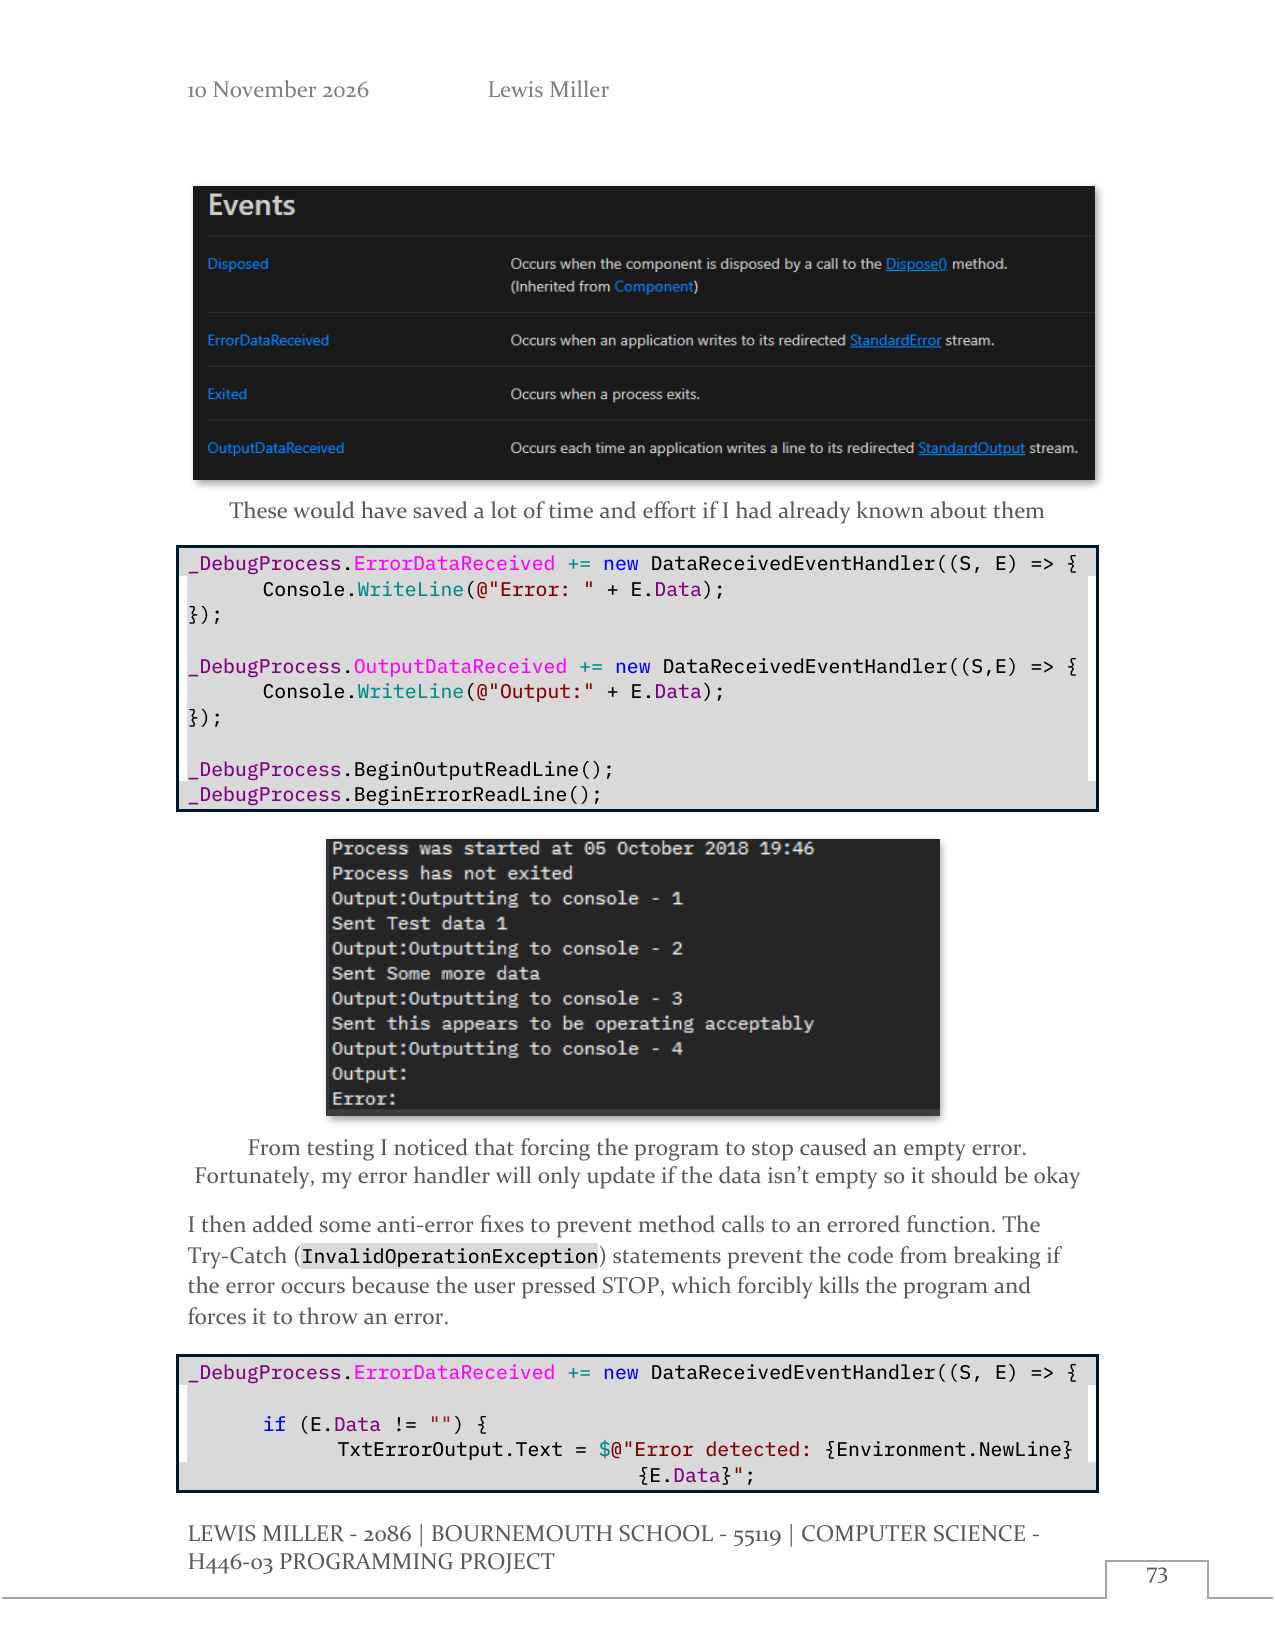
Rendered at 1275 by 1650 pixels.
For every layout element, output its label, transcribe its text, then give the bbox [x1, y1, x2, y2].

text Console.WriteLine(@"Error: " + E.Data); [187, 576, 1088, 601]
picture [193, 186, 1095, 480]
text _DebugProcess.ErrorDataReceived += new DataReceivedEventHandler((S, E) => { [179, 1357, 1096, 1385]
text From testing I noticed that forcing the program to stop caused an empty error. Fortunately, my error handler will only update if the data isn’t empty so it should be okay [187, 1133, 1088, 1189]
text }); [187, 601, 1088, 627]
text _DebugProcess.BeginOutputReadLine(); [187, 756, 1088, 776]
text I then added some anti-error fixes to prevent method calls to an errored function. The Try-Catch (InvalidOperationException) statements prevent the code from breaking if the error occurs because the user pressed STOP, which forcibly kills the program and forces it to throw an error. [187, 1210, 1088, 1330]
text Console.WriteLine(@"Output:" + E.Data); [187, 678, 1088, 704]
picture [326, 839, 940, 1116]
text _DebugProcess.OutputDataReceived += new DataReceivedEventHandler((S,E) => { [187, 653, 1088, 678]
text TxtErrorOutput.Text = $@"Error detected: {Environment.NewLine} [187, 1436, 1088, 1457]
text _DebugProcess.ErrorDataReceived += new DataReceivedEventHandler((S, E) => { [179, 548, 1096, 576]
text These would have saved a lot of time and effort if I had already known about them [187, 496, 1088, 524]
text }); [187, 704, 1088, 730]
text _DebugProcess.BeginErrorReadLine(); [179, 776, 1096, 809]
text {E.Data}"; [179, 1457, 1096, 1490]
text if (E.Data != "") { [187, 1411, 1088, 1436]
